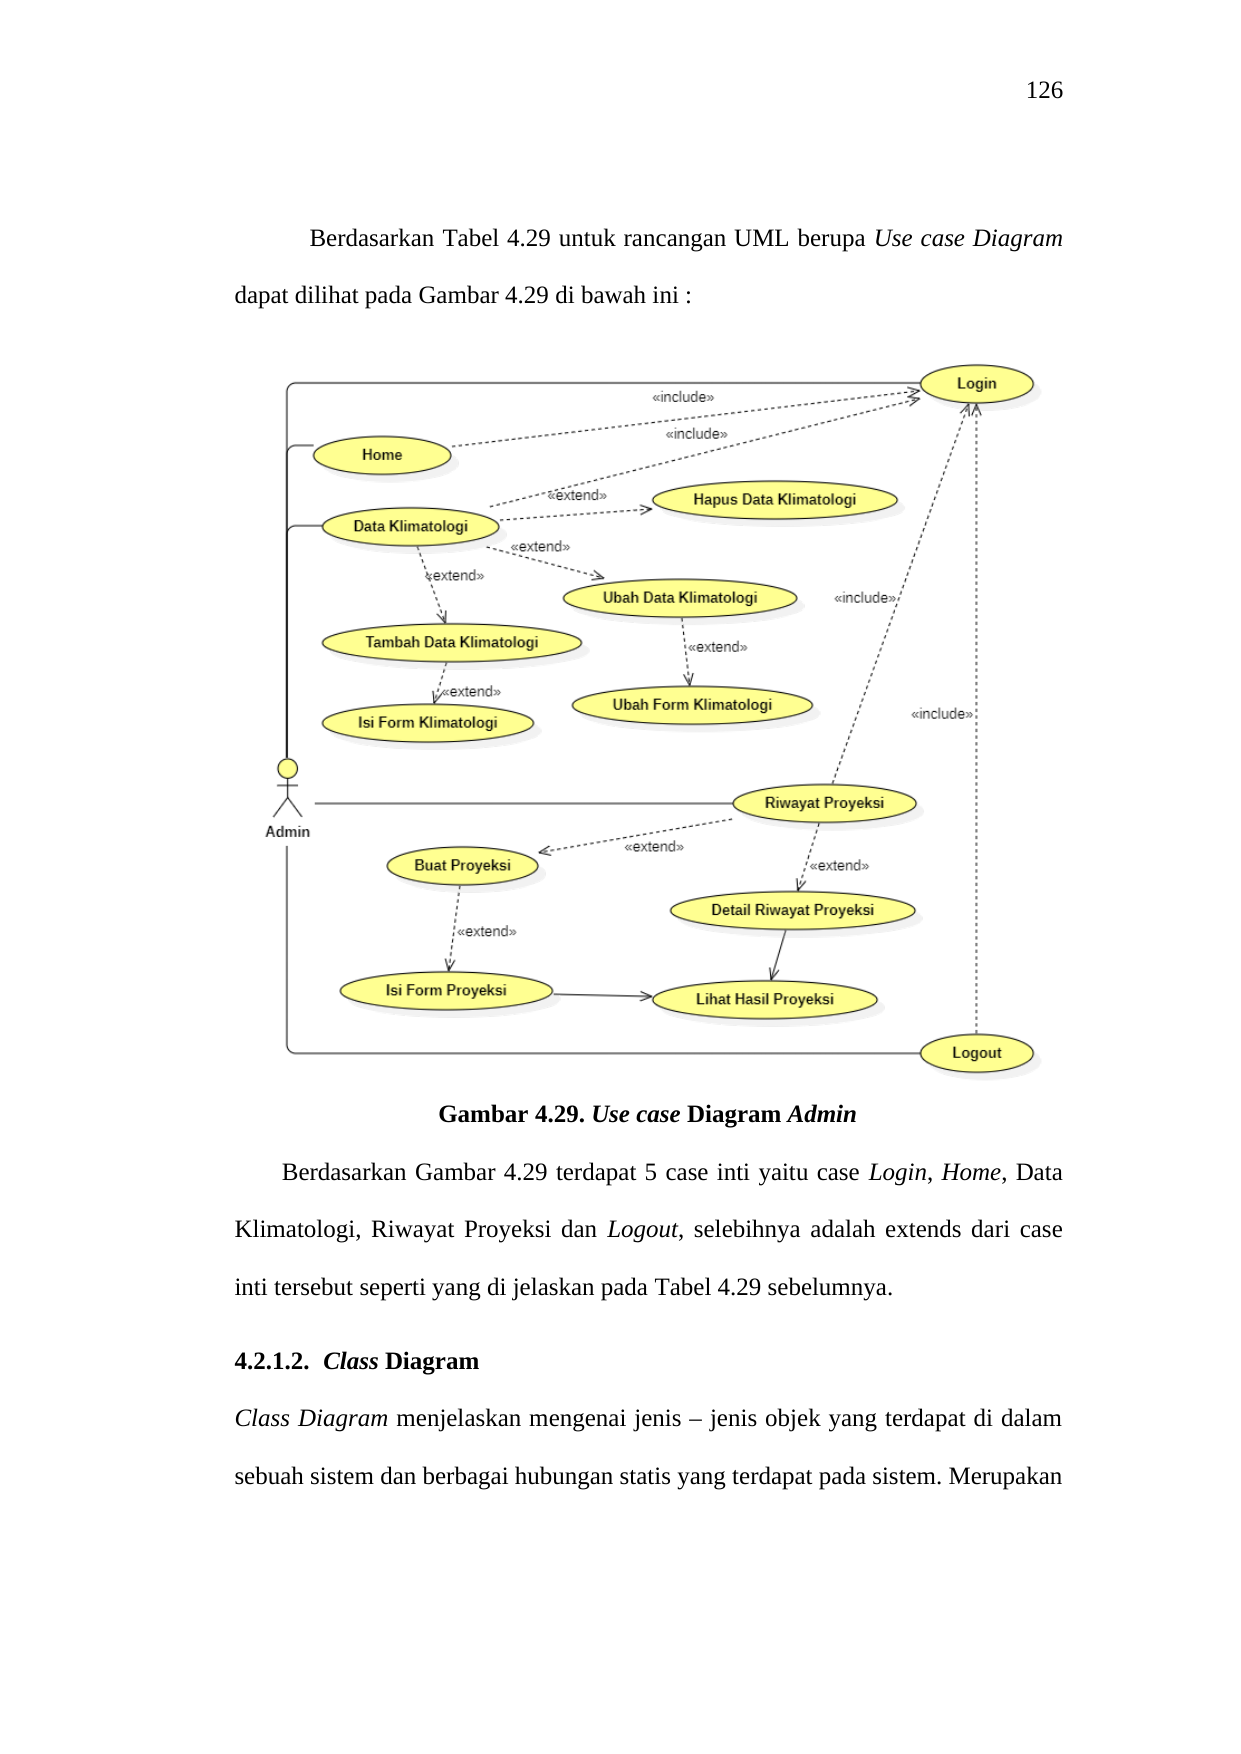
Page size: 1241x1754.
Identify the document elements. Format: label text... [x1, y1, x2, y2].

picture [249, 354, 1048, 1083]
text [234, 1403, 1063, 1489]
subtitle Class Diagram [234, 1346, 1063, 1374]
